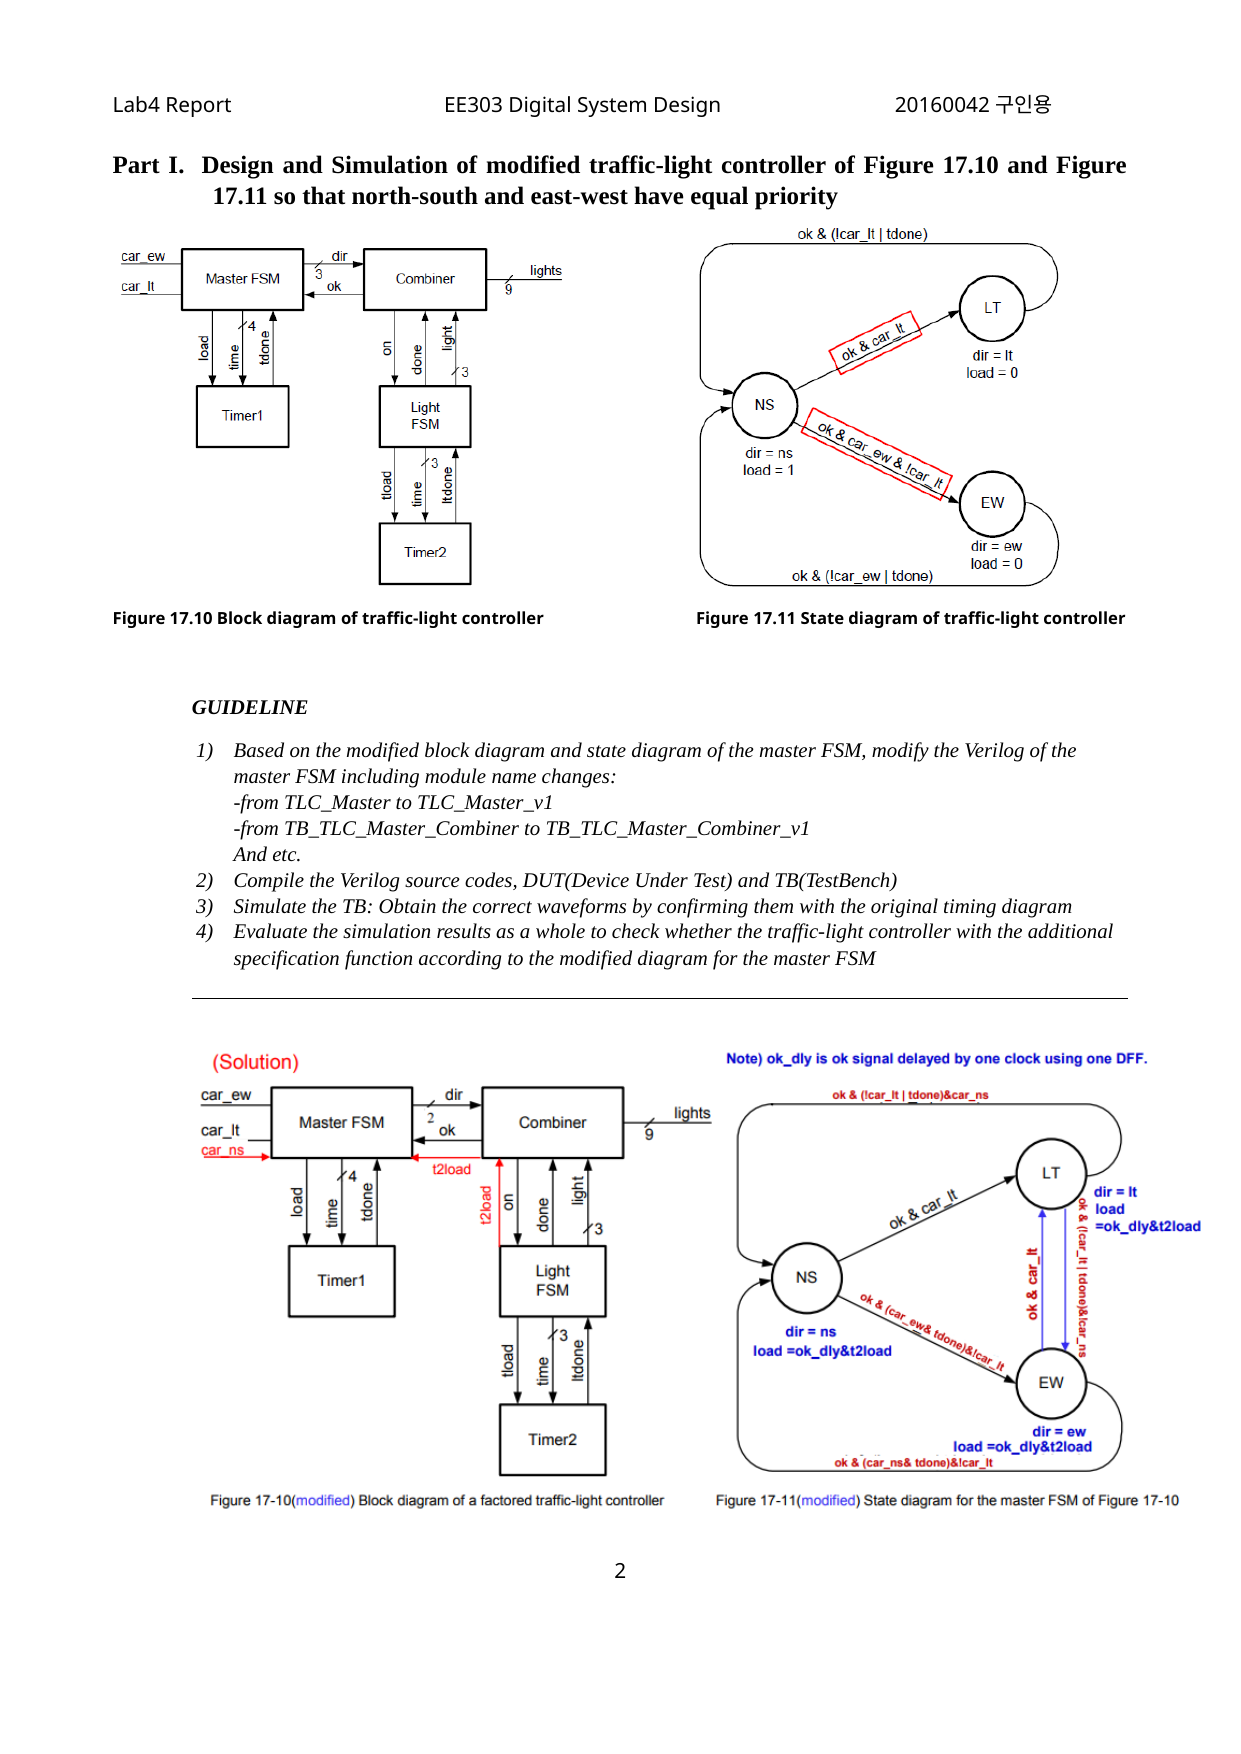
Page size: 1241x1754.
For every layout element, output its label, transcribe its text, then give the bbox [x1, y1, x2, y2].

text Part I. Design and Simulation of modified traffic-light controller of Figure 17.10 and Figure 17.11 so that north-south and east-west have equal priority [112, 150, 1128, 210]
list GUIDELINE [192, 695, 1128, 719]
list Compile the Verilog source codes, DUT(Device Under Test) and TB(TestBench) [196, 868, 1128, 892]
list Evaluate the simulation results as a whole to check whether the traffic-light controller with the additional specification function according to the modified diagram for the master FSM [196, 919, 1128, 969]
list -from TLC_Master to TLC_Master_v1 [233, 790, 1128, 814]
picture [112, 242, 572, 588]
text Figure 17.10 Block diagram of traffic-light controller Figure 17.11 State diagram of traffic-light controller [112, 606, 1128, 629]
picture [191, 1043, 1207, 1515]
list -from TB_TLC_Master_Combiner to TB_TLC_Master_Combiner_v1 [233, 816, 1128, 840]
list And etc. [233, 842, 1128, 866]
list Based on the modified block diagram and state diagram of the master FSM, modify the Verilog of the master FSM including module name changes: [196, 738, 1128, 788]
list Simulate the TB: Obtain the correct waveforms by confirming them with the original timing diagram [196, 893, 1128, 918]
picture [695, 228, 1071, 588]
